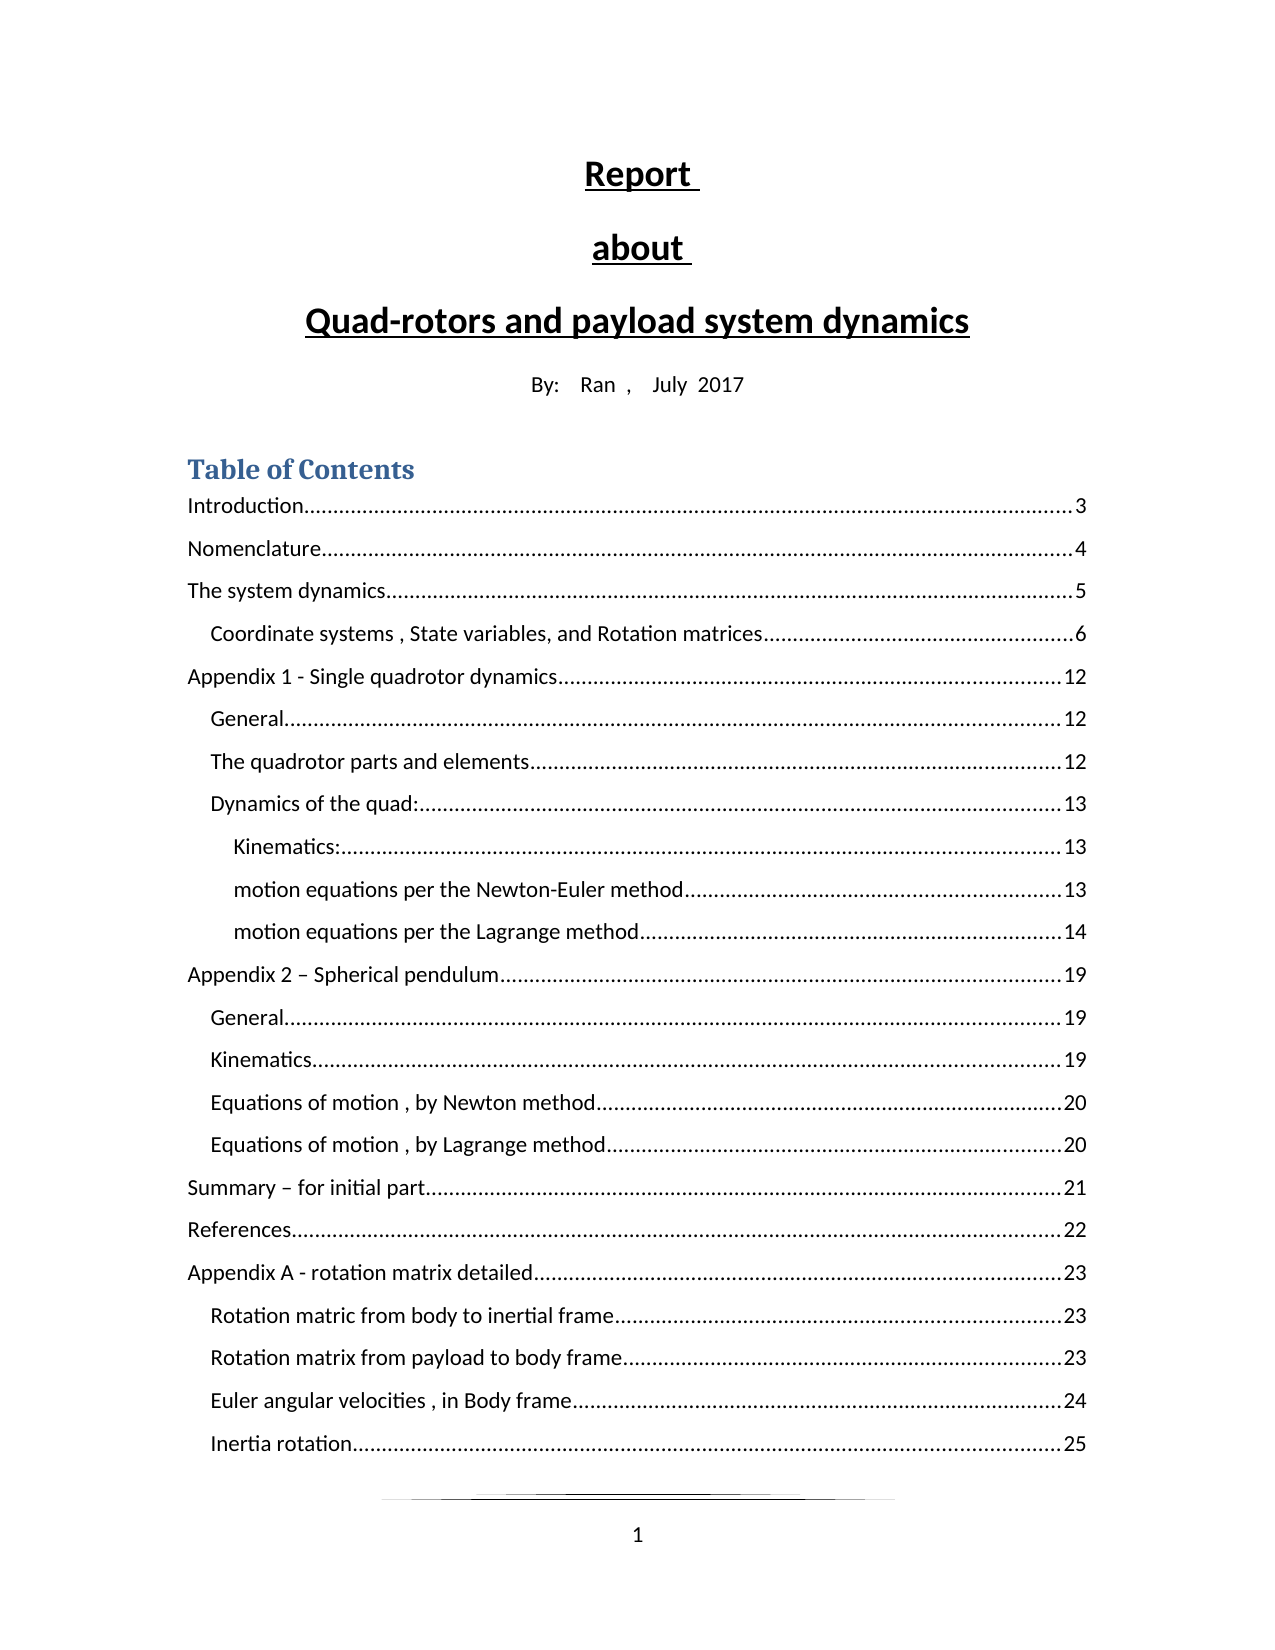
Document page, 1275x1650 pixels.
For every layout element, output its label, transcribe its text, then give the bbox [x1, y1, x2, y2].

text about [187, 223, 1087, 269]
text Quad-rotors and payload system dynamics [187, 297, 1087, 343]
text By: Ran , July 2017 [187, 371, 1087, 399]
text Report [187, 150, 1087, 196]
